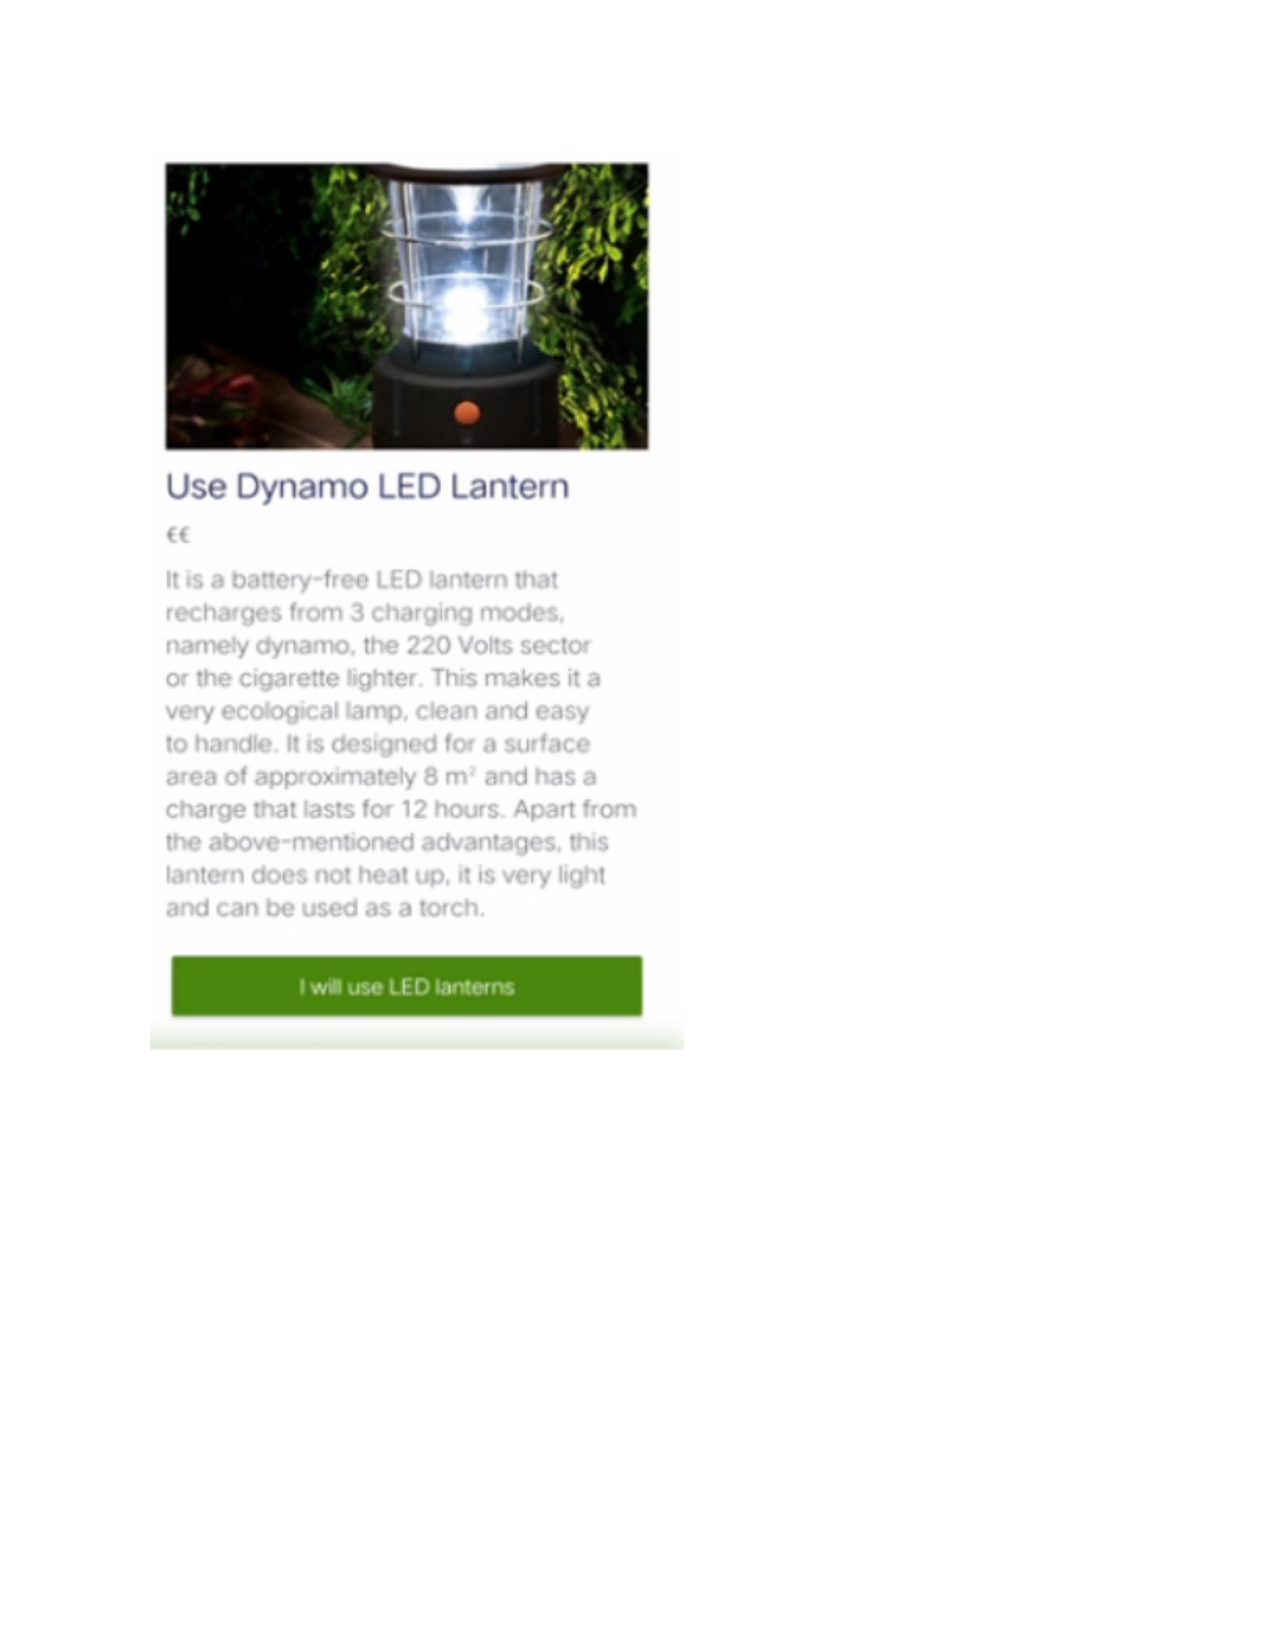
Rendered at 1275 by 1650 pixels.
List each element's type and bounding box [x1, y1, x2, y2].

picture [150, 150, 685, 1050]
